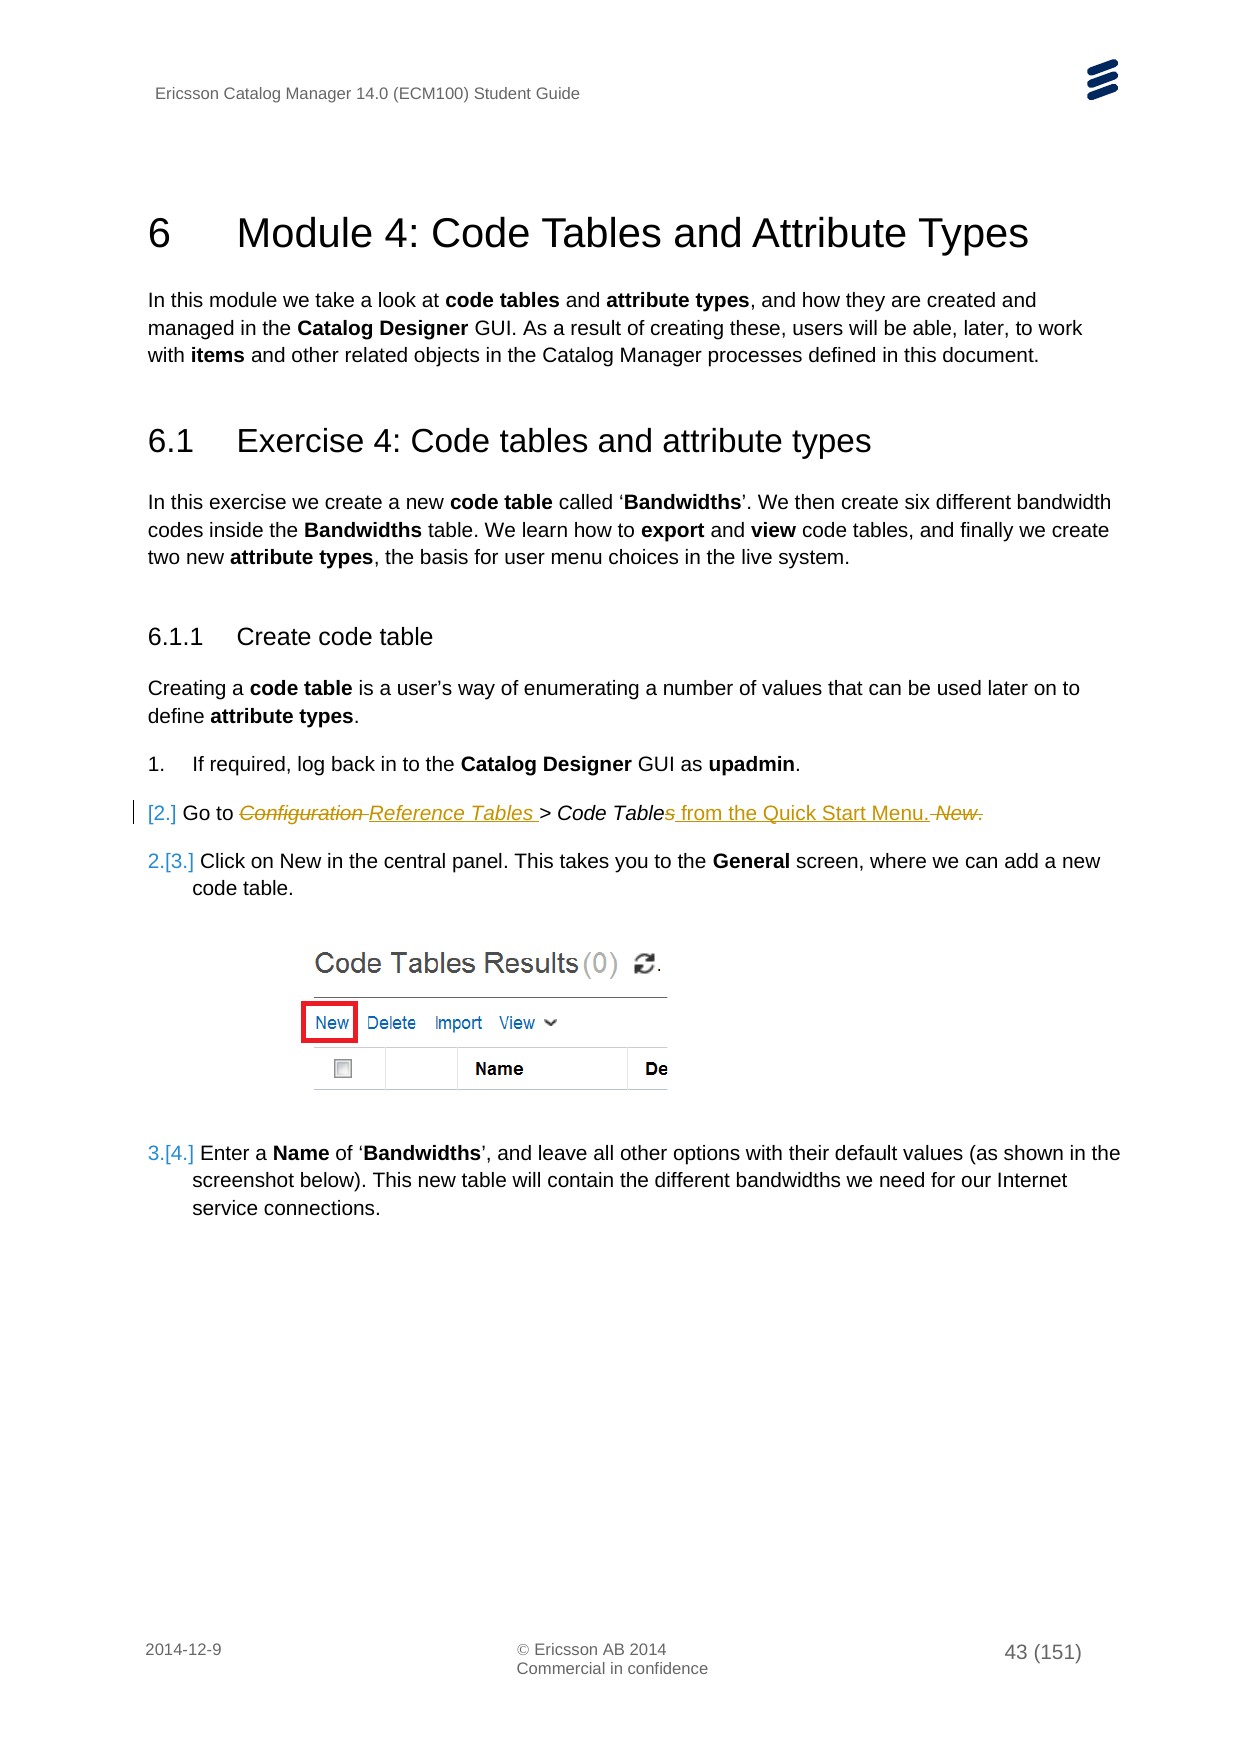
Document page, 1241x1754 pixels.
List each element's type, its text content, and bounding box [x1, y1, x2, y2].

list Enter a Name of ‘Bandwidths’, and leave all other options with their default values (as shown in the screenshot below). This new table will contain the different bandwidths we need for our Internet service connections. [148, 1141, 1122, 1220]
text Creating a code table is a user’s way of enumerating a number of values that can be used later on to define attribute types. [148, 676, 1122, 728]
list If required, log back in to the Catalog Designer GUI as upadmin. [148, 752, 1122, 776]
text In this module we take a look at code tables and attribute types, and how they are created and managed in the Catalog Designer GUI. As a result of creating these, users will be able, later, to work with items and other related objects in the Catalog Manager processes defined in this document. [148, 288, 1122, 367]
list Click on New in the central panel. This takes you to the General screen, where we can add a new code table. [148, 849, 1122, 900]
subtitle Create code table [148, 622, 1122, 651]
text In this exercise we create a new code table called ‘Bandwidths’. We then create six different bandwidth codes inside the Bandwidths table. We learn how to export and view code tables, and finally we create two new attribute types, the basis for user menu choices in the live system. [148, 490, 1122, 569]
subtitle Exercise 4: Code tables and attribute types [148, 421, 1122, 459]
list Go to > Code Table [148, 800, 1122, 824]
picture [277, 935, 668, 1106]
subtitle Module 4: Code Tables and Attribute Types [148, 208, 1122, 256]
